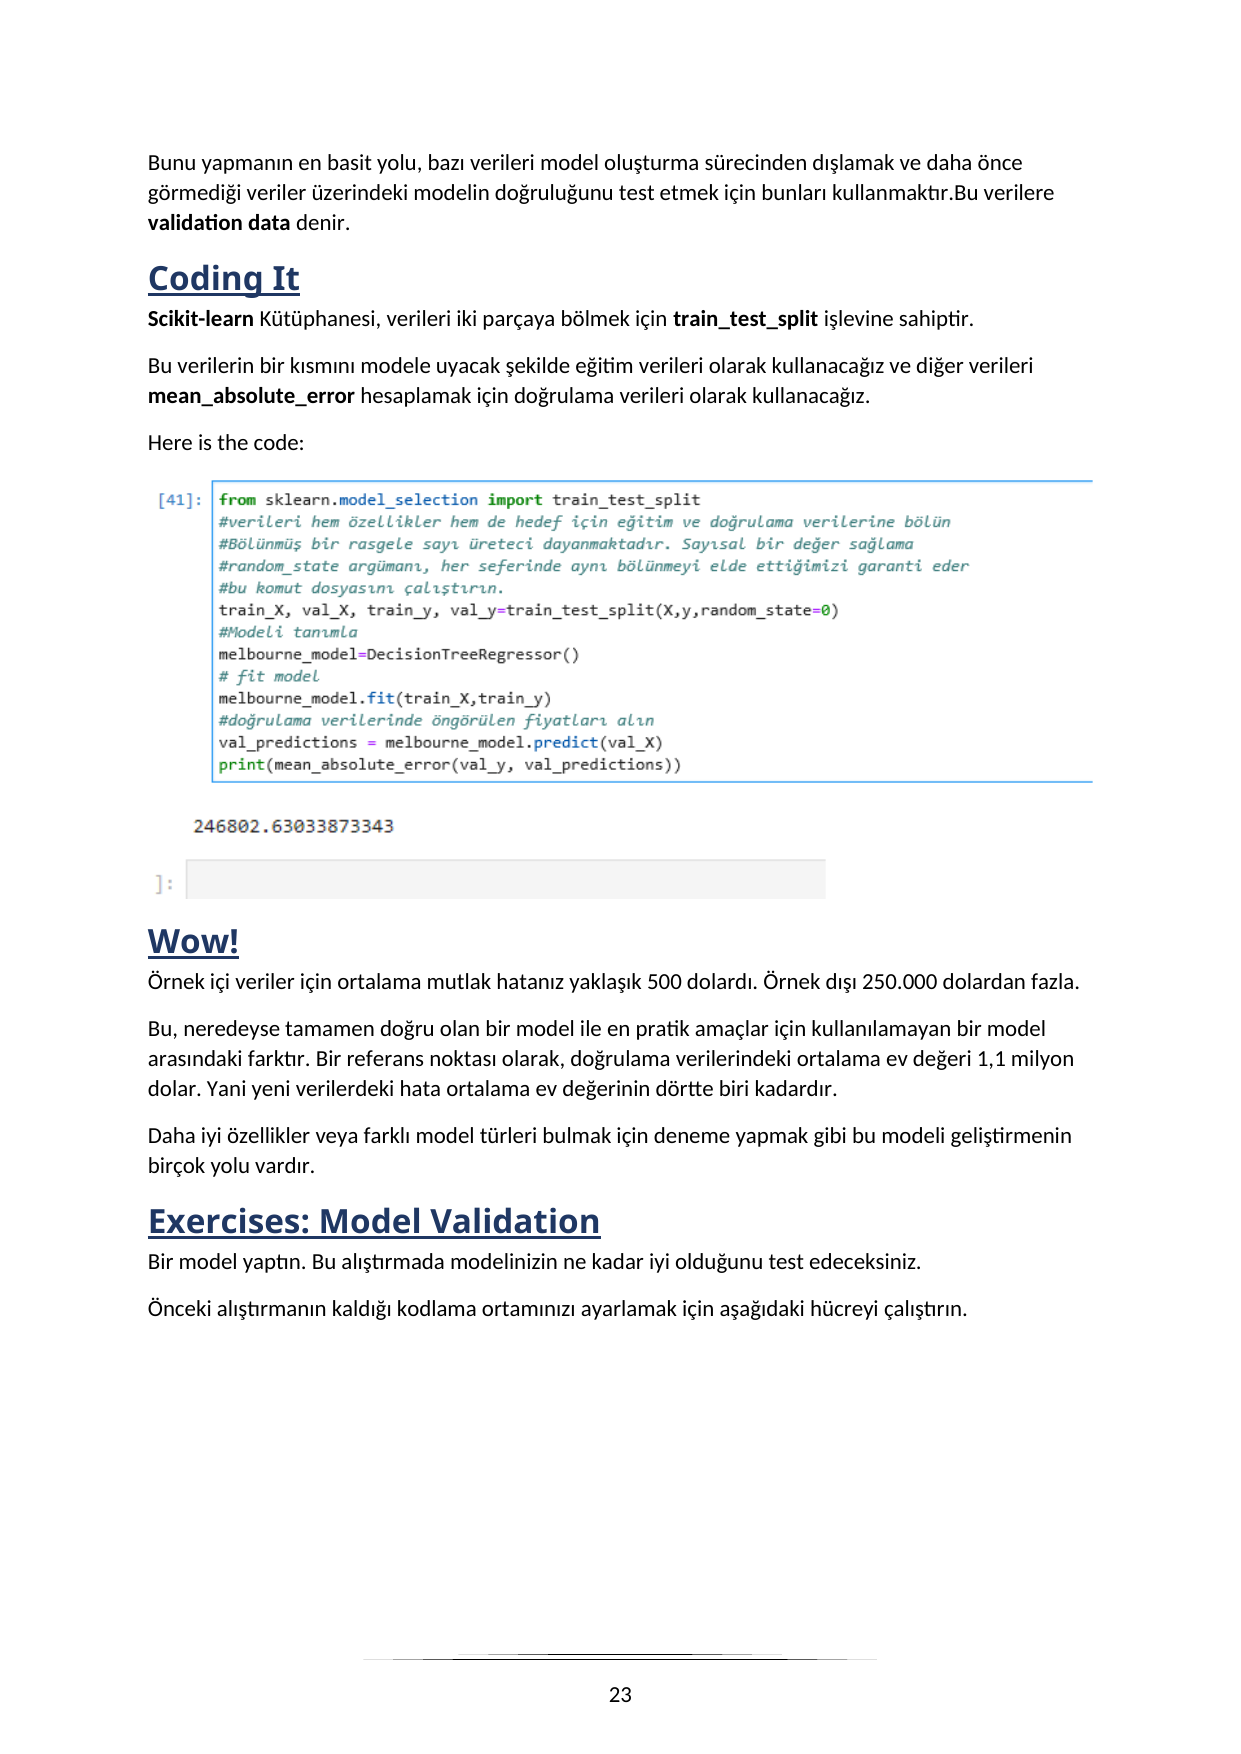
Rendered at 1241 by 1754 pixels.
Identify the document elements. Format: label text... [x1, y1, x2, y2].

subtitle Exercises: Model Validation [148, 1198, 1093, 1243]
picture [147, 806, 826, 899]
text Daha iyi özellikler veya farklı model türleri bulmak için deneme yapmak gibi bu modeli geliştirmenin birçok yolu vardır. [148, 1121, 1093, 1179]
text Bu verilerin bir kısmını modele uyacak şekilde eğitim verileri olarak kullanacağız ve diğer verileri mean_absolute_error hesaplamak için doğrulama verileri olarak kullanacağız. [148, 351, 1093, 409]
text Here is the code: [148, 428, 1093, 456]
text Bir model yaptın. Bu alıştırmada modelinizin ne kadar iyi olduğunu test edeceksiniz. [148, 1247, 1093, 1275]
text Bu, neredeyse tamamen doğru olan bir model ile en pratik amaçlar için kullanılamayan bir model arasındaki farktır. Bir referans noktası olarak, doğrulama verilerindeki ortalama ev değeri 1,1 milyon dolar. Yani yeni verilerdeki hata ortalama ev değerinin dörtte biri kadardır. [148, 1014, 1093, 1102]
subtitle Coding It [148, 255, 1093, 300]
text Örnek içi veriler için ortalama mutlak hatanız yaklaşık 500 dolardı. Örnek dışı 250.000 dolardan fazla. [148, 967, 1093, 995]
text Bunu yapmanın en basit yolu, bazı verileri model oluşturma sürecinden dışlamak ve daha önce görmediği veriler üzerindeki modelin doğruluğunu test etmek için bunları kullanmaktır.Bu verilere validation data denir. [148, 148, 1093, 236]
subtitle Wow! [148, 918, 1093, 963]
text Scikit-learn Kütüphanesi, verileri iki parçaya bölmek için train_test_split işlevine sahiptir. [148, 304, 1093, 332]
text Önceki alıştırmanın kaldığı kodlama ortamınızı ayarlamak için aşağıdaki hücreyi çalıştırın. [148, 1294, 1093, 1322]
picture [147, 474, 1093, 788]
